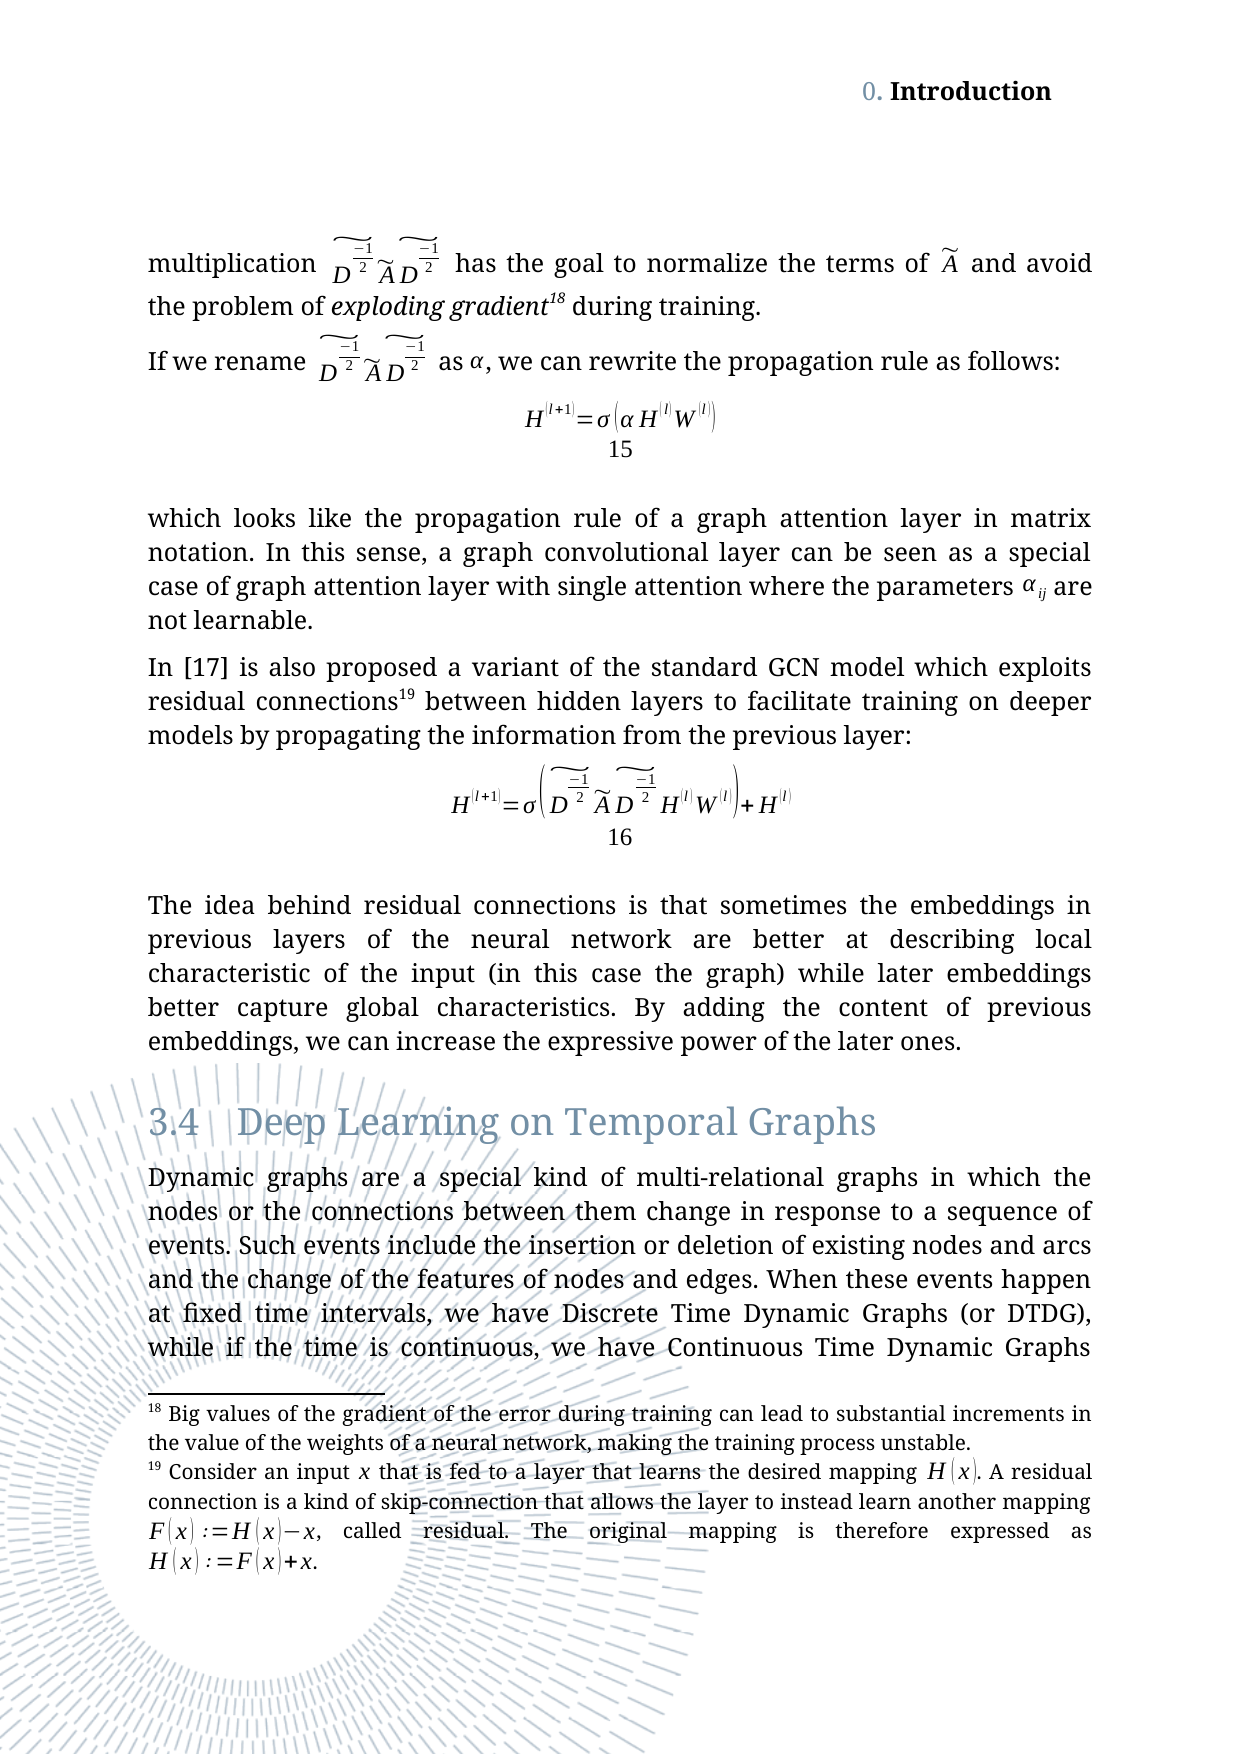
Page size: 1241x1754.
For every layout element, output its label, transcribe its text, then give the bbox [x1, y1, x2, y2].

text The idea behind residual connections is that sometimes the embeddings in previous layers of the neural network are better at describing local characteristic of the input (in this case the graph) while later embeddings better capture global characteristics. By adding the content of previous embeddings, we can increase the expressive power of the later ones. [148, 888, 1092, 1058]
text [148, 236, 1092, 322]
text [148, 1159, 1092, 1363]
subtitle Deep Learning on Temporal Graphs [148, 1096, 1092, 1147]
text If we rename as , we can rewrite the propagation rule as follows: [148, 335, 1092, 387]
text In is also proposed a variant of the standard GCN model which exploits residual connections between hidden layers to facilitate training on deeper models by propagating the information from the previous layer: [148, 649, 1092, 751]
text which looks like the propagation rule of a graph attention layer in matrix notation. In this sense, a graph convolutional layer can be seen as a special case of graph attention layer with single attention where the parameters are not learnable. [148, 501, 1092, 637]
